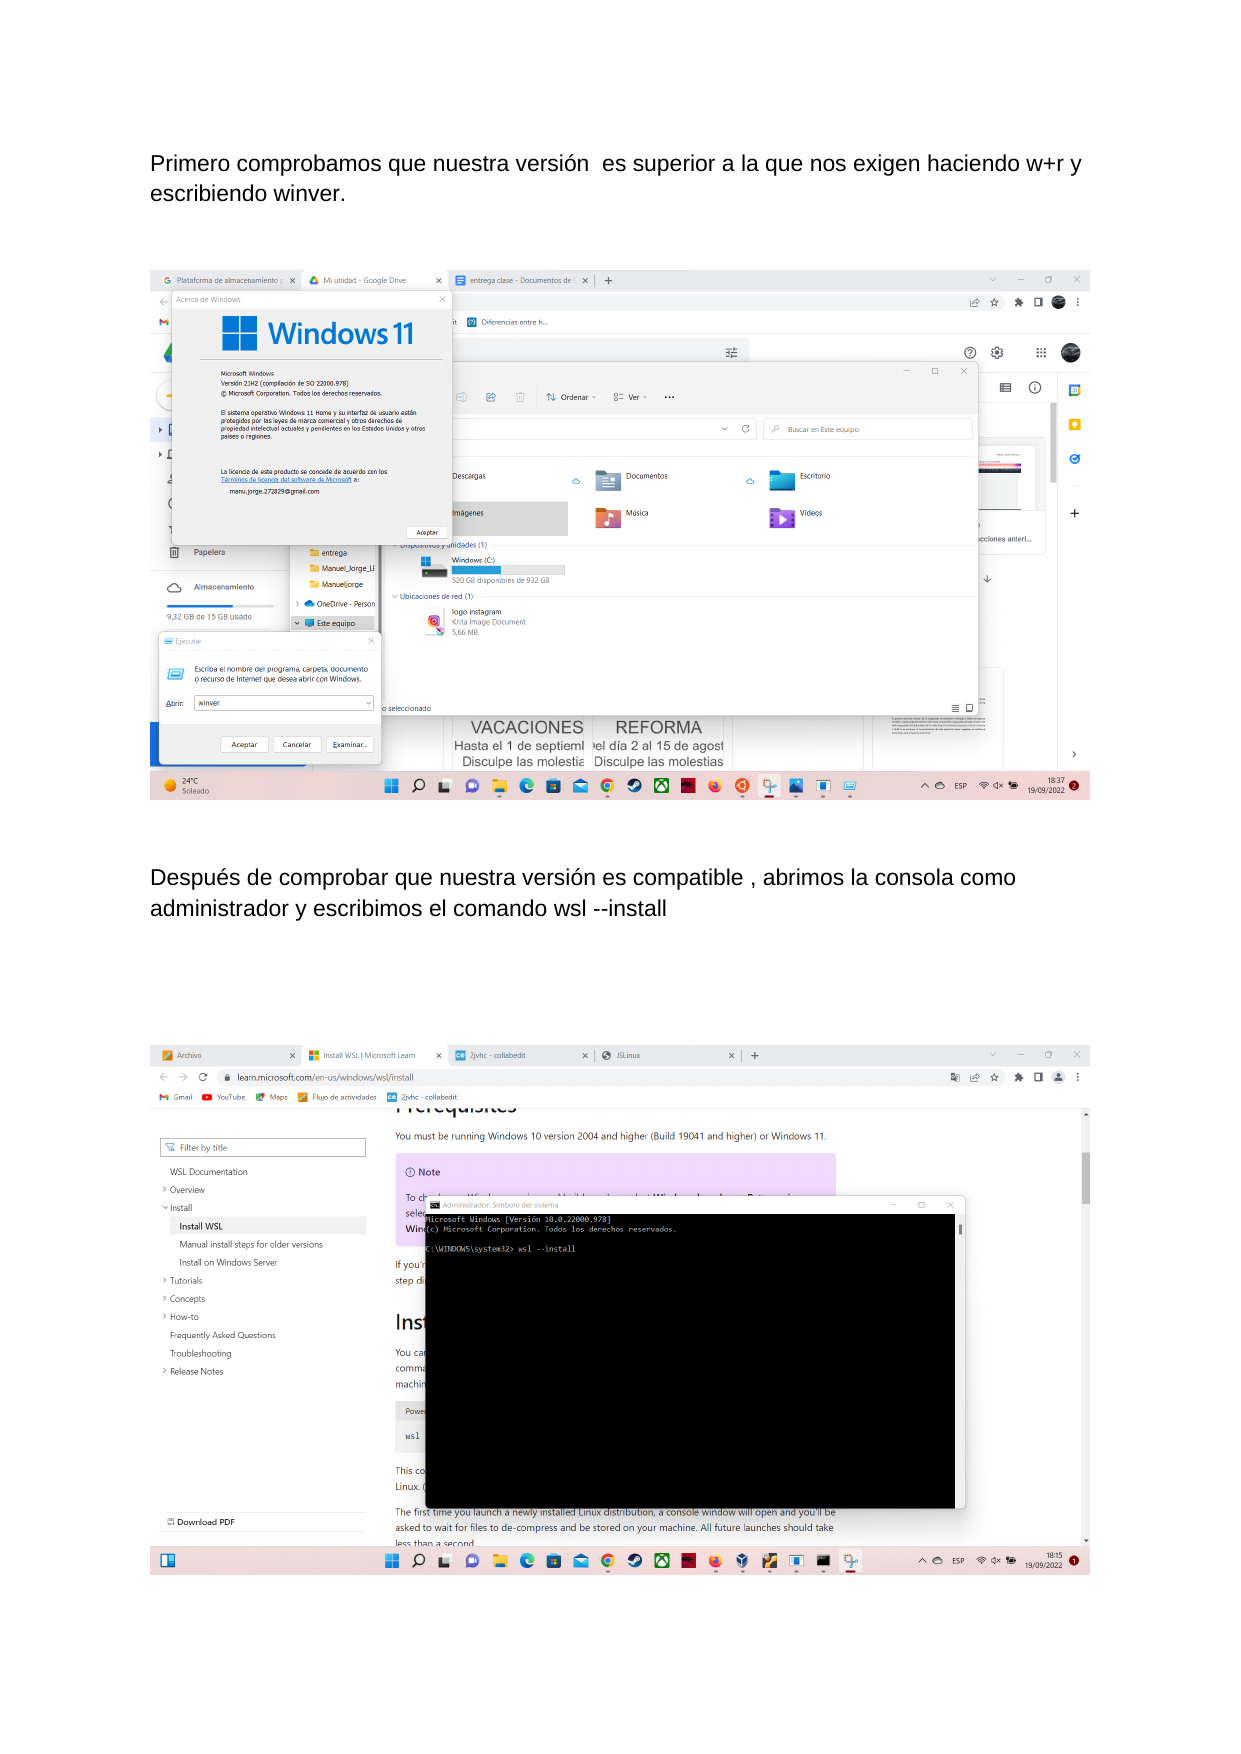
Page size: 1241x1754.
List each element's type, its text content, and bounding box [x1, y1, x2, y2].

text Después de comprobar que nuestra versión es compatible , abrimos la consola como administrador y escribimos el comando wsl --install [150, 864, 1090, 921]
picture [150, 270, 1091, 800]
text Primero comprobamos que nuestra versión es superior a la que nos exigen haciendo w+r y escribiendo winver. [150, 150, 1090, 207]
picture [150, 1045, 1091, 1575]
